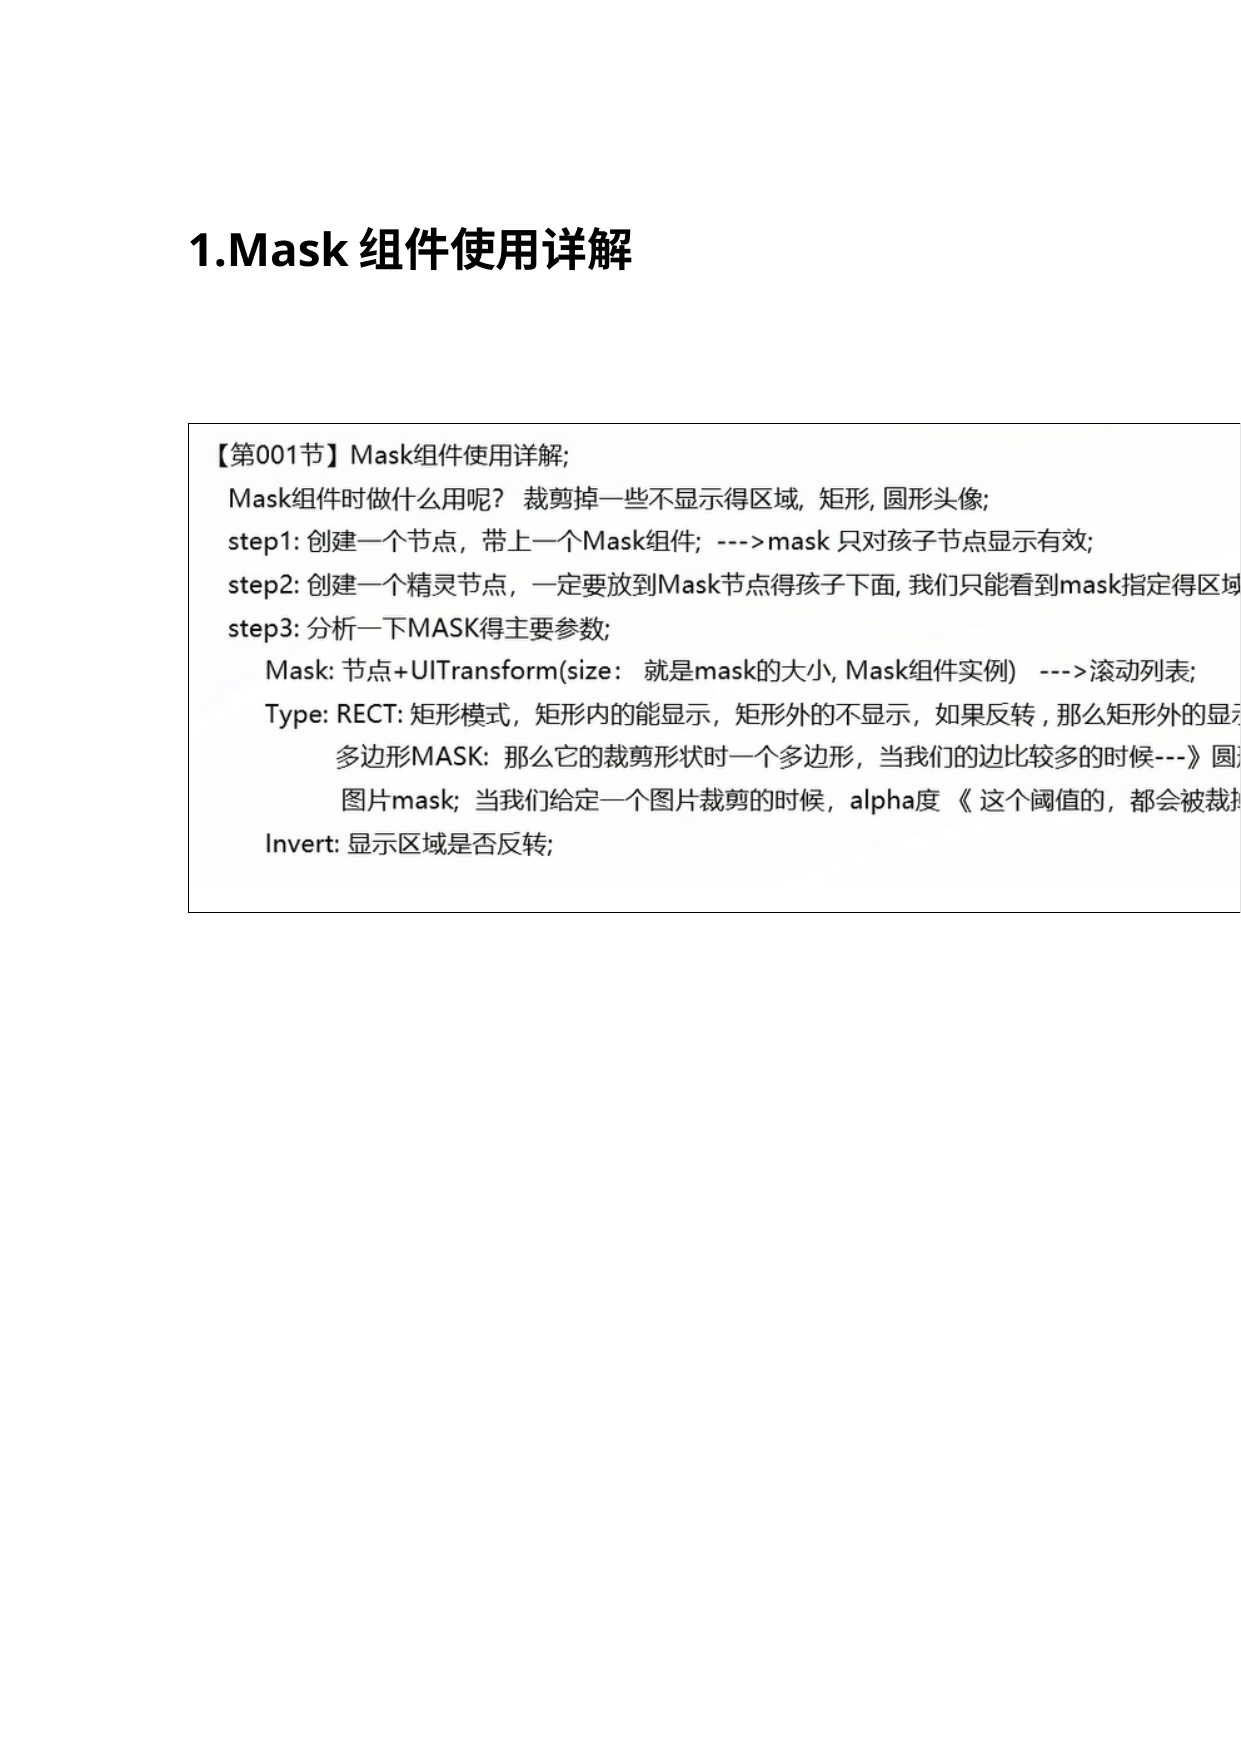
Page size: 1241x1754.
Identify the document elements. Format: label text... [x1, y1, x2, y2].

table_header [189, 424, 1240, 912]
picture [199, 424, 1241, 881]
subtitle 1.Mask组件使用详解 [187, 197, 1053, 295]
